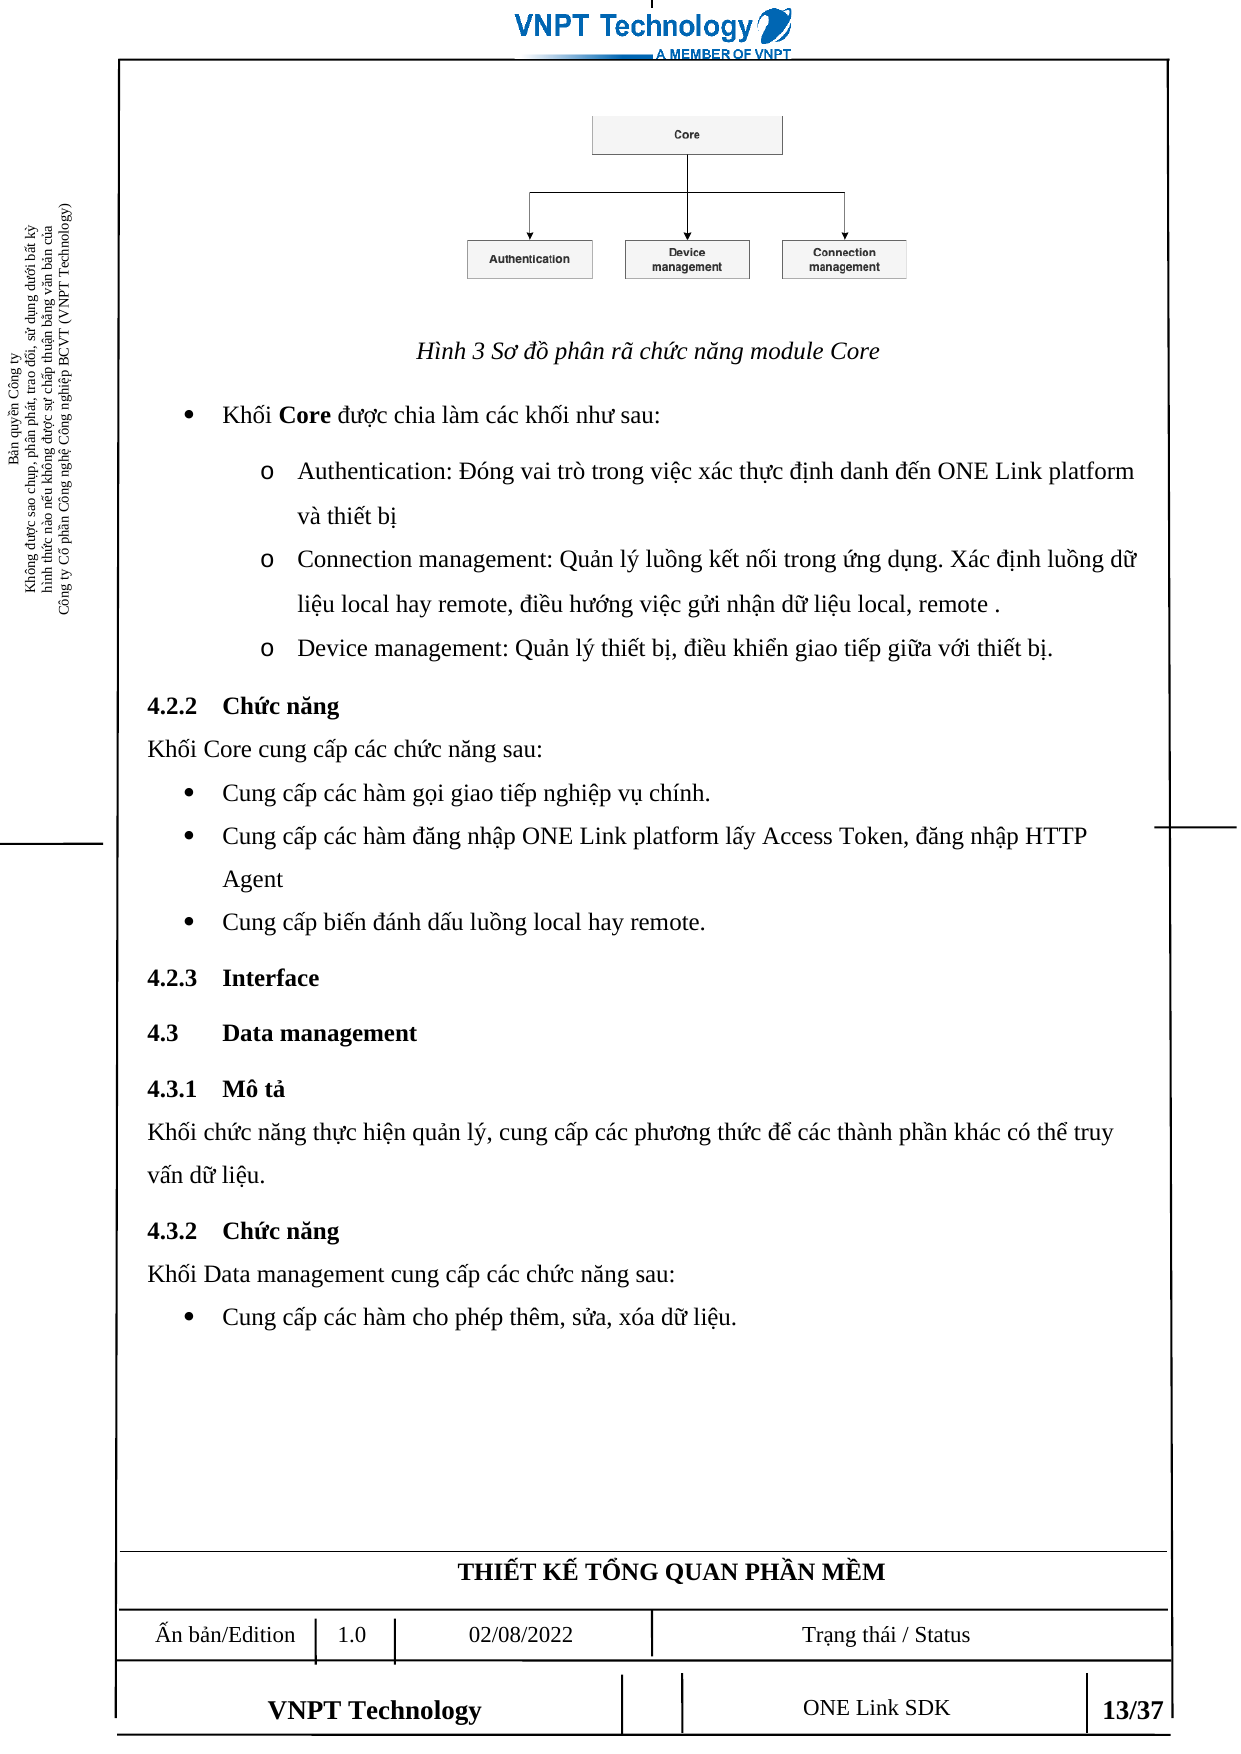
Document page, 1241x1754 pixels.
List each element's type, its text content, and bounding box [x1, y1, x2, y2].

picture [514, 8, 792, 59]
list Cung cấp các hàm gọi giao tiếp nghiệp vụ chính. [184, 778, 1152, 806]
text Khối Core được chia làm các khối như sau: [184, 400, 1152, 429]
text Authentication: Đóng vai trò trong việc xác thực định danh đến ONE Link platform và thiết bị [259, 456, 1152, 530]
text Hình 3 Sơ đồ phân rã chức năng module Core [147, 336, 1152, 365]
list Cung cấp các hàm đăng nhập ONE Link platform lấy Access Token, đăng nhập HTTP Agent [184, 821, 1152, 893]
picture [467, 116, 907, 279]
text Khối chức năng thực hiện quản lý, cung cấp các phương thức để các thành phần khác có thể truy vấn dữ liệu. [147, 1117, 1152, 1189]
subtitle Data management [147, 1018, 1152, 1047]
text Khối Data management cung cấp các chức năng sau: [147, 1259, 1152, 1288]
list Cung cấp biến đánh dấu luồng local hay remote. [184, 907, 1152, 936]
subtitle Mô tả [147, 1074, 1152, 1103]
subtitle Chức năng [147, 1216, 1152, 1244]
subtitle Chức năng [147, 691, 1152, 720]
list Cung cấp các hàm cho phép thêm, sửa, xóa dữ liệu. [184, 1302, 1152, 1331]
text Device management: Quản lý thiết bị, điều khiển giao tiếp giữa với thiết bị. [259, 633, 1152, 663]
subtitle Interface [147, 963, 1152, 991]
text Khối Core cung cấp các chức năng sau: [147, 734, 1152, 763]
text Connection management: Quản lý luồng kết nối trong ứng dụng. Xác định luồng dữ liệu local hay remote, điều hướng việc gửi nhận dữ liệu local, remote . [259, 544, 1152, 618]
